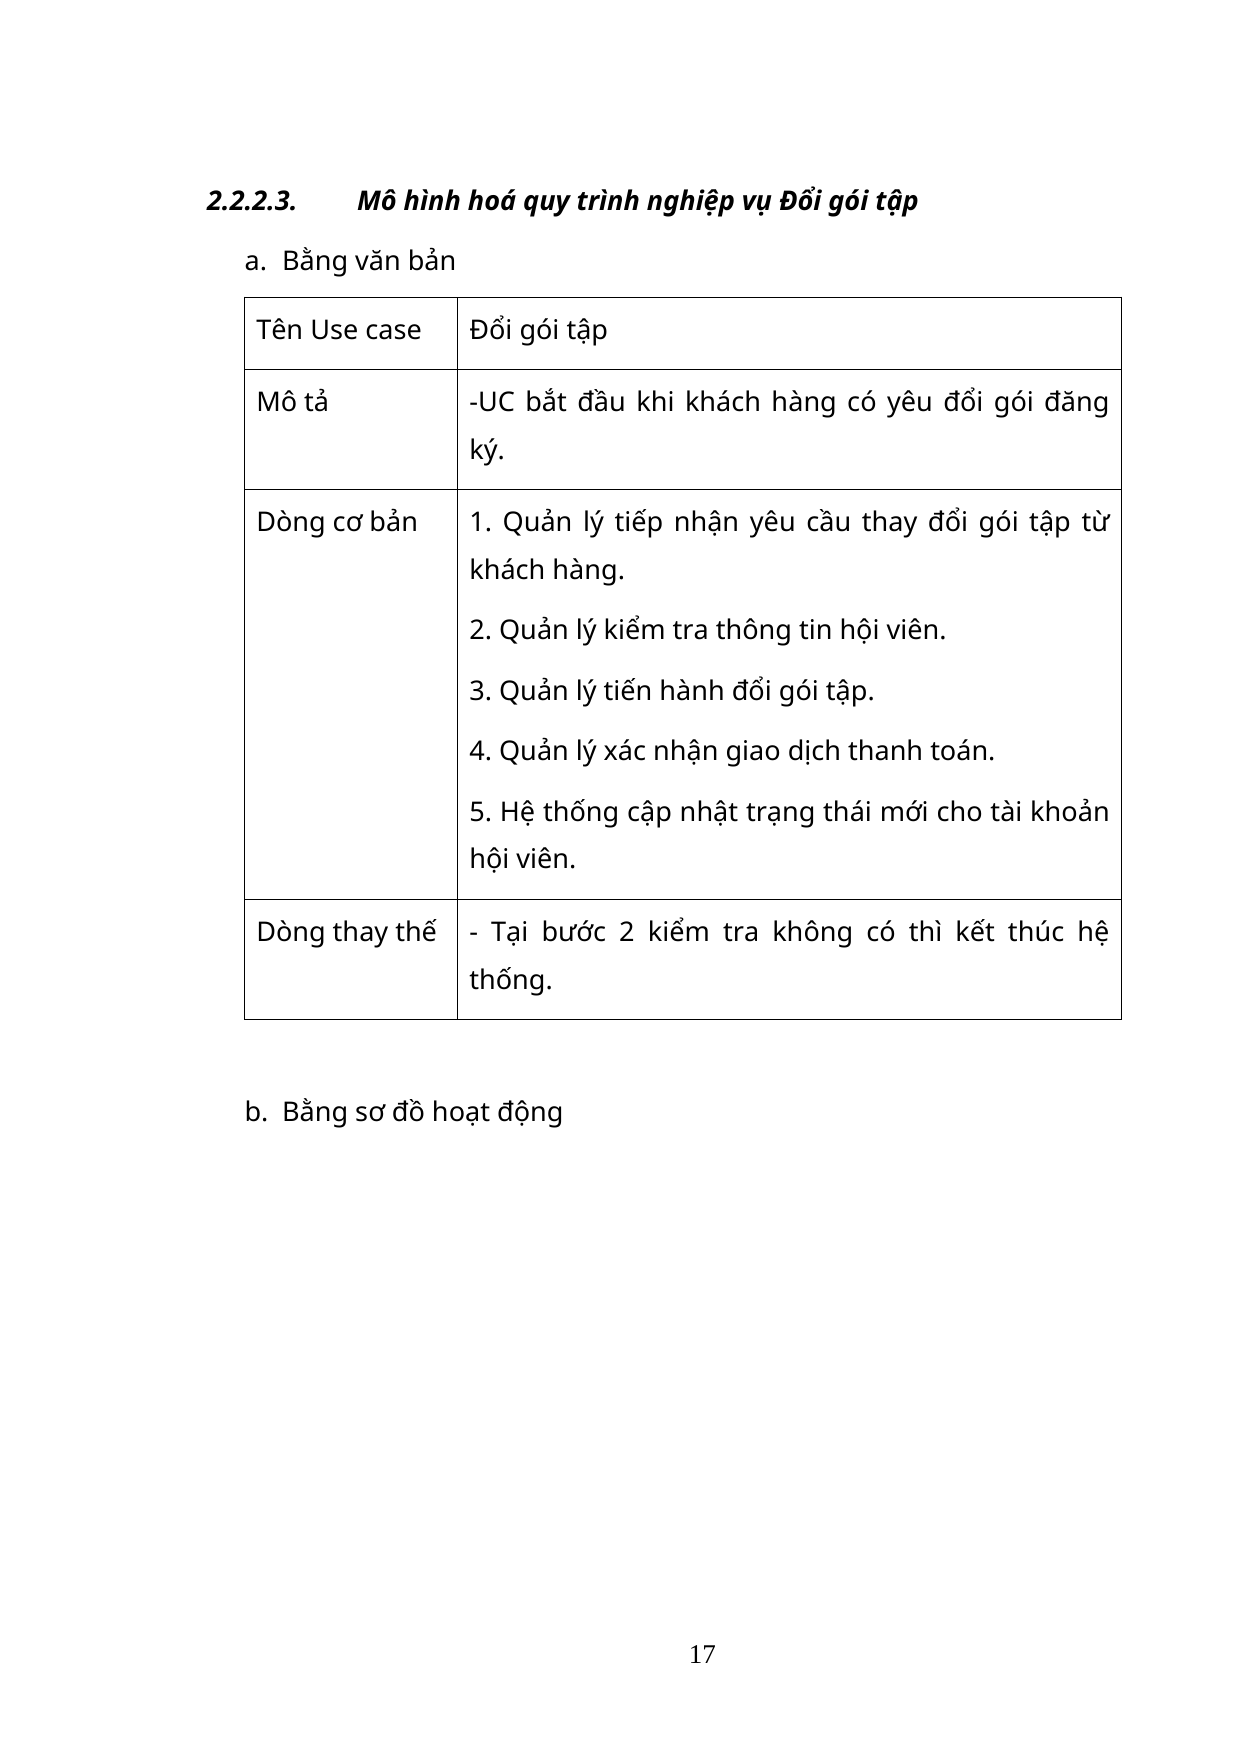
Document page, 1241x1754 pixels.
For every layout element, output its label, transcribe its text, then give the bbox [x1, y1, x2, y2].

table_header Tên Use case [245, 298, 457, 369]
table_header Đổi gói tập [458, 298, 1121, 369]
list Bằng văn bản [244, 242, 1122, 279]
table_cell Mô tả [245, 370, 457, 489]
table_cell -UC bắt đầu khi khách hàng có yêu đổi gói đăng ký. [458, 370, 1121, 489]
table_cell Dòng cơ bản [245, 490, 457, 899]
list Bằng sơ đồ hoạt động [244, 1093, 1122, 1129]
table_cell - Tại bước 2 kiểm tra không có thì kết thúc hệ thống. [458, 900, 1121, 1019]
table_cell 1. Quản lý tiếp nhận yêu cầu thay đổi gói tập từ khách hàng. 2. Quản lý kiểm tra thông tin hội viên. 3. Quản lý tiến hành đổi gói tập. 4. Quản lý xác nhận giao dịch thanh toán. 5. Hệ thống cập nhật trạng thái mới cho tài khoản hội viên. [458, 490, 1121, 899]
subtitle Mô hình hoá quy trình nghiệp vụ Đổi gói tập [207, 181, 1122, 218]
table_cell Dòng thay thế [245, 900, 457, 1019]
